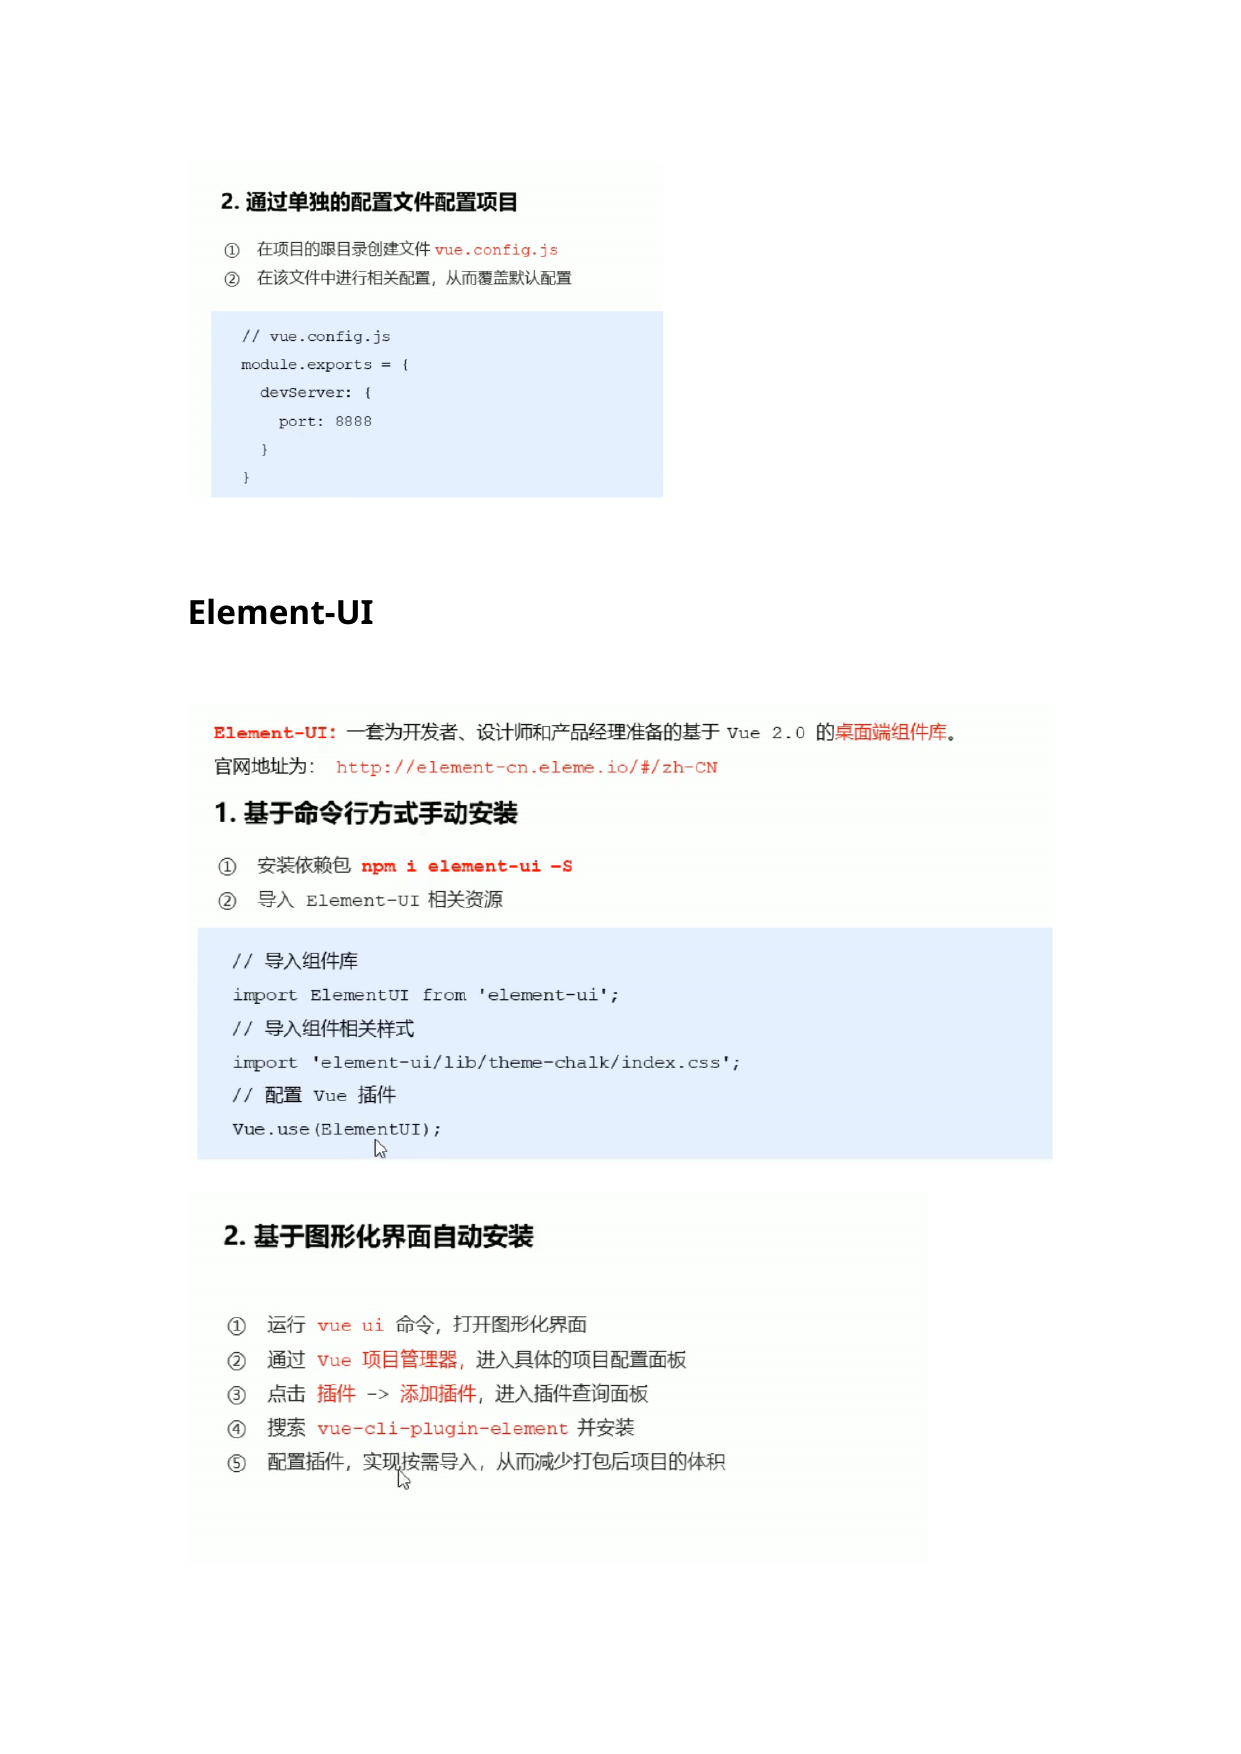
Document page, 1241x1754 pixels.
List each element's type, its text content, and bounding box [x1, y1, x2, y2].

picture [187, 1191, 927, 1564]
picture [187, 162, 664, 498]
subtitle Element-UI [187, 579, 1053, 644]
picture [187, 704, 1053, 1163]
